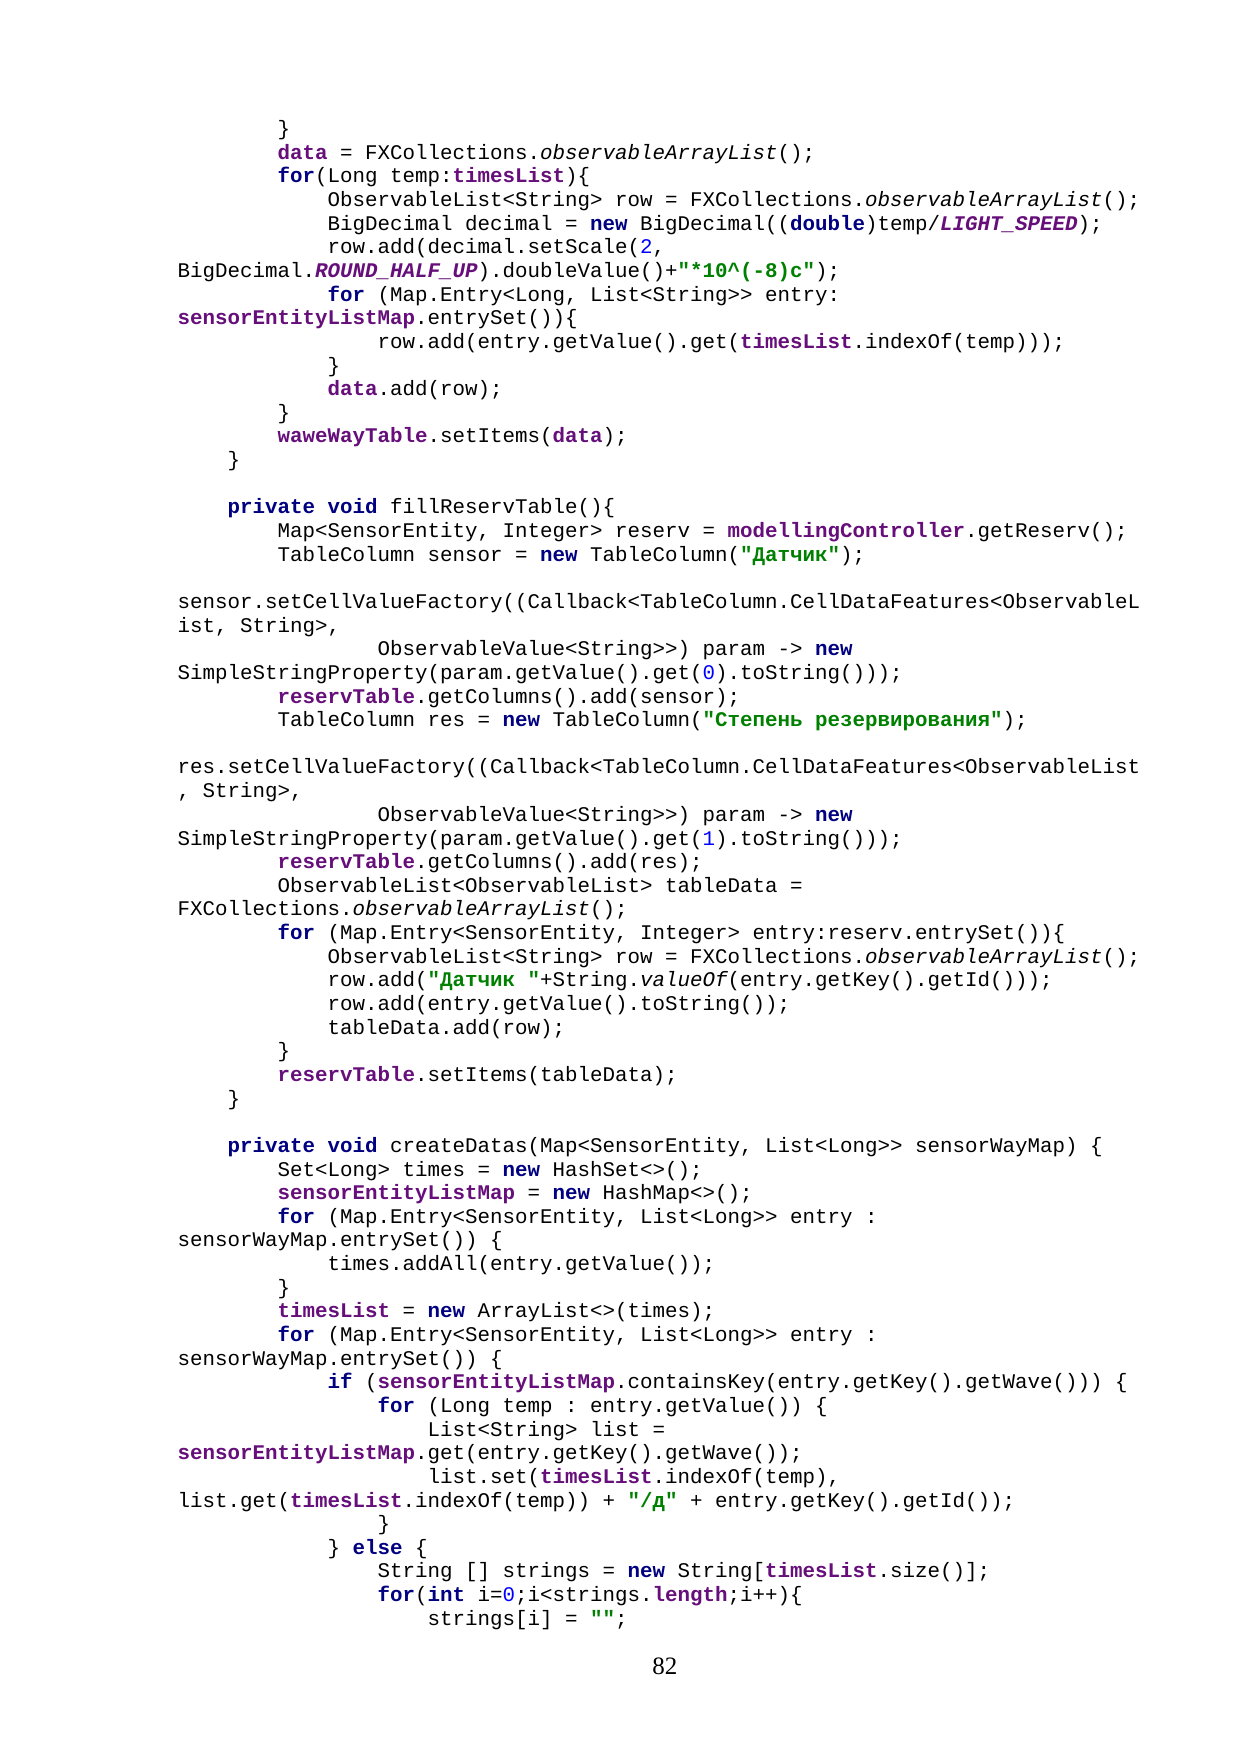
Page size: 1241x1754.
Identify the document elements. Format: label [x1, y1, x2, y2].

text [177, 118, 1152, 1631]
